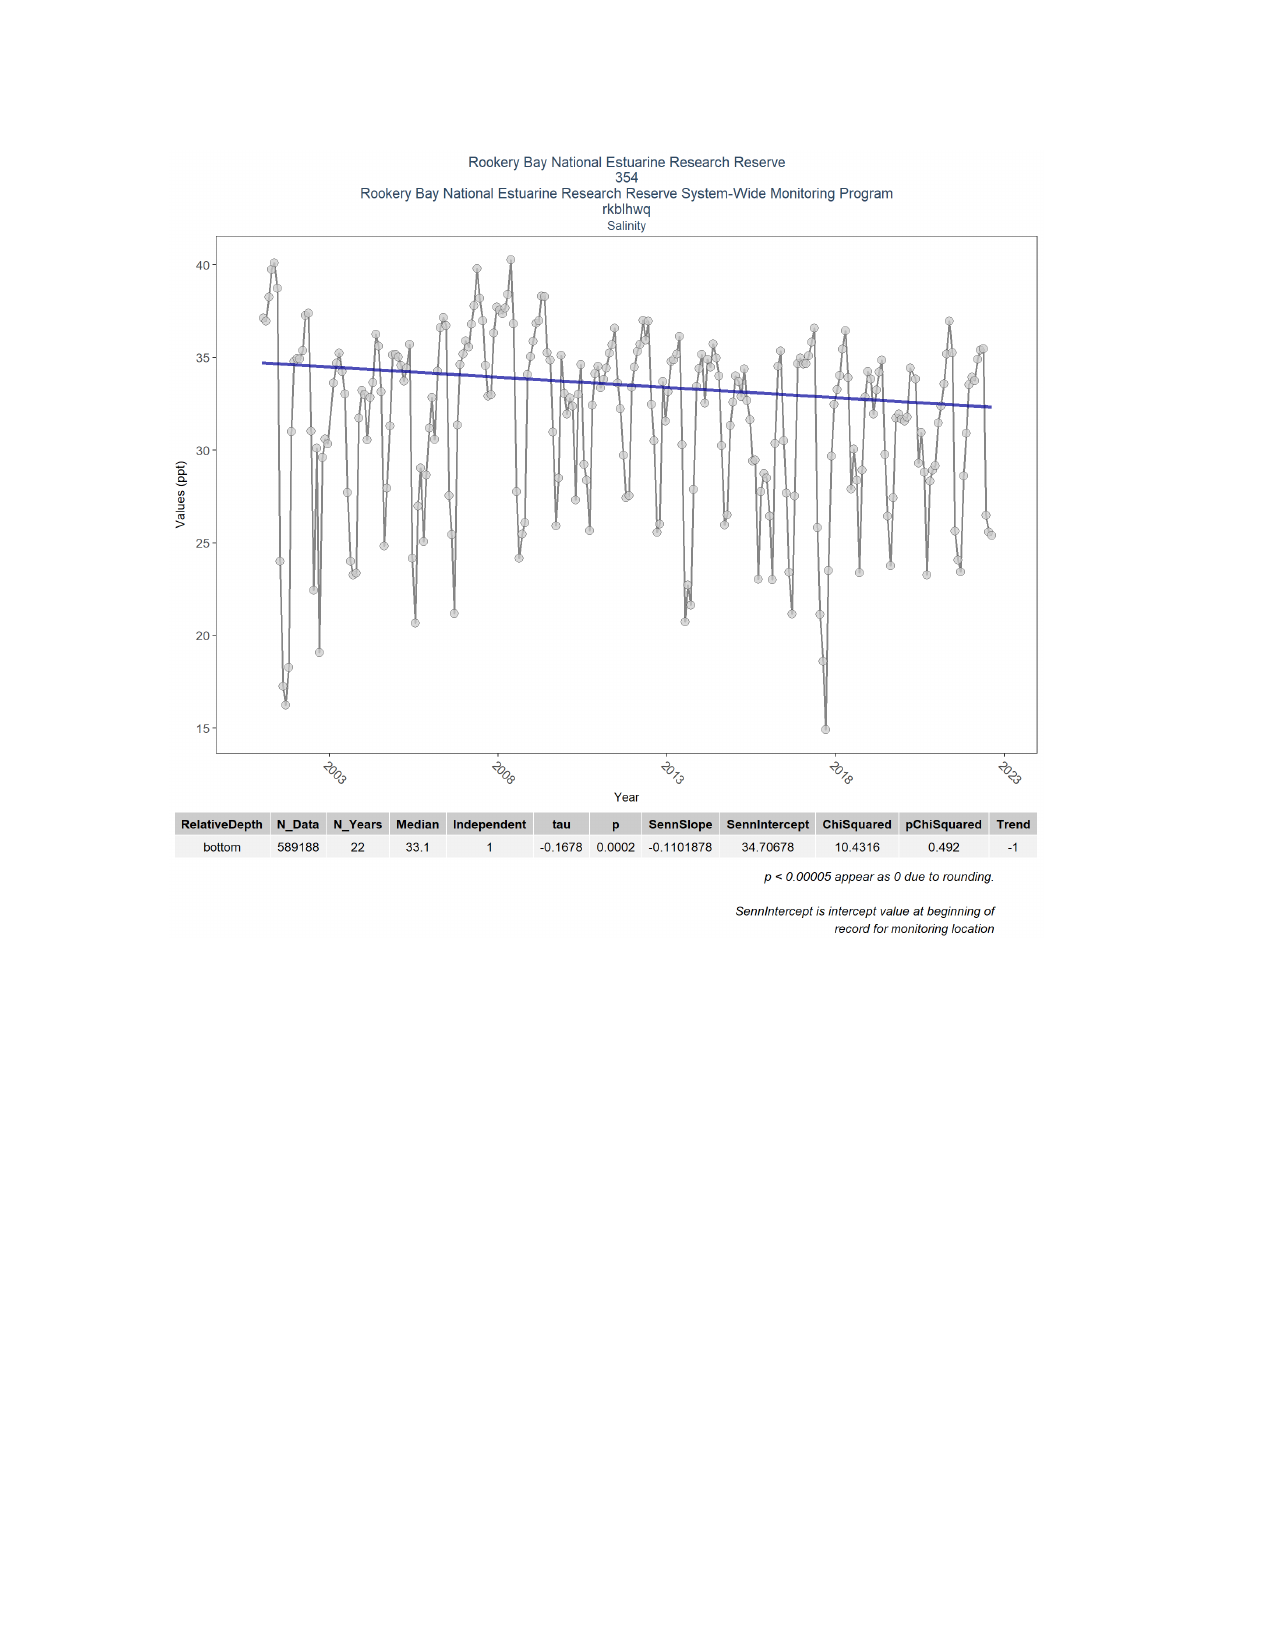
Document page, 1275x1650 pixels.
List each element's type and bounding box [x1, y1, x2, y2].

picture [168, 150, 1044, 938]
